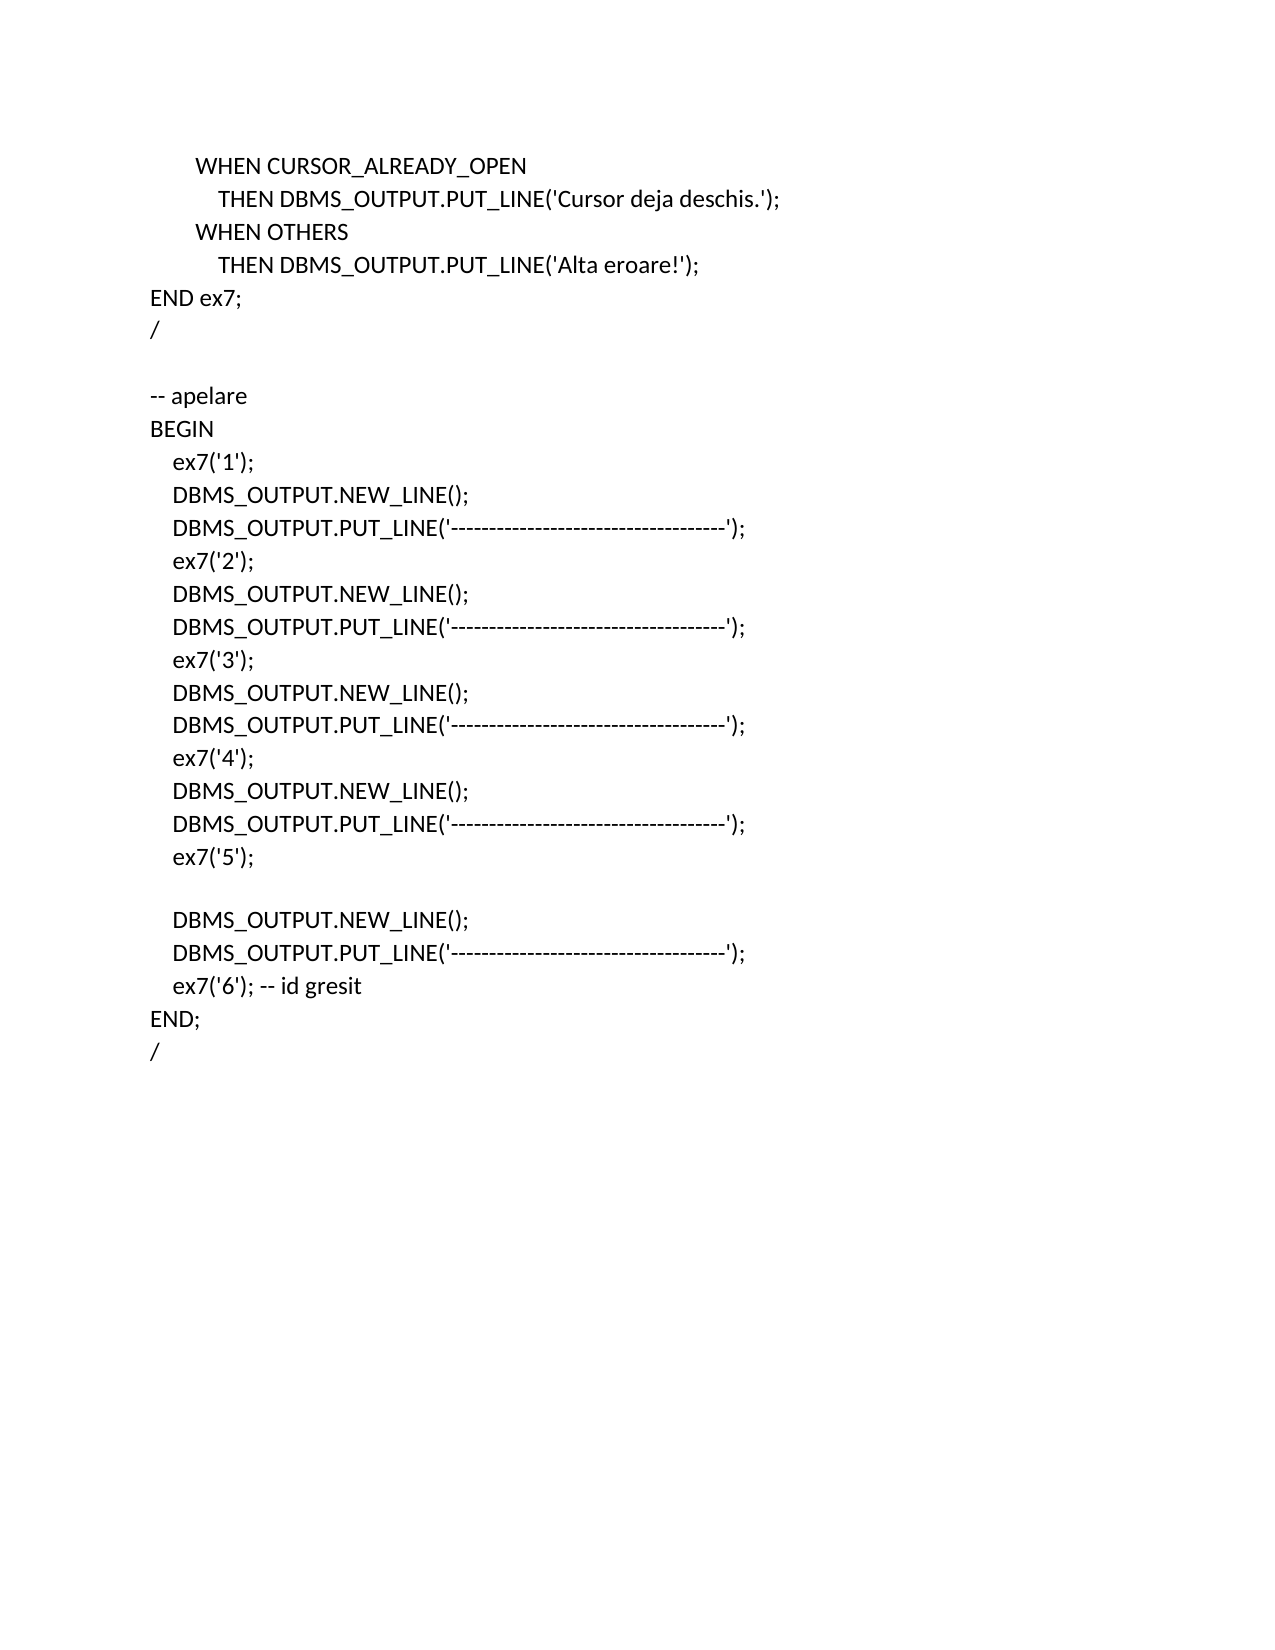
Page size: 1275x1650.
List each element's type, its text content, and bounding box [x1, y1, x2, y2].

text DBMS_OUTPUT.NEW_LINE(); [150, 479, 1125, 510]
text WHEN CURSOR_ALREADY_OPEN [150, 150, 1125, 181]
text DBMS_OUTPUT.NEW_LINE(); [150, 677, 1125, 707]
text ex7('5'); [150, 841, 1125, 872]
text / [150, 1036, 1125, 1067]
text -- apelare [150, 380, 1125, 411]
text END ex7; [150, 282, 1125, 312]
text WHEN OTHERS [150, 216, 1125, 246]
text DBMS_OUTPUT.PUT_LINE('------------------------------------'); [150, 937, 1125, 968]
text THEN DBMS_OUTPUT.PUT_LINE('Alta eroare!'); [150, 249, 1125, 279]
text ex7('6'); -- id gresit [150, 970, 1125, 1001]
text ex7('2'); [150, 545, 1125, 576]
text DBMS_OUTPUT.NEW_LINE(); [150, 775, 1125, 806]
text BEGIN [150, 413, 1125, 444]
text DBMS_OUTPUT.PUT_LINE('------------------------------------'); [150, 709, 1125, 740]
text DBMS_OUTPUT.NEW_LINE(); [150, 578, 1125, 608]
text END; [150, 1003, 1125, 1034]
text ex7('3'); [150, 644, 1125, 674]
text DBMS_OUTPUT.PUT_LINE('------------------------------------'); [150, 611, 1125, 641]
text DBMS_OUTPUT.PUT_LINE('------------------------------------'); [150, 808, 1125, 839]
text DBMS_OUTPUT.PUT_LINE('------------------------------------'); [150, 512, 1125, 543]
text ex7('4'); [150, 742, 1125, 773]
text DBMS_OUTPUT.NEW_LINE(); [150, 904, 1125, 935]
text THEN DBMS_OUTPUT.PUT_LINE('Cursor deja deschis.'); [150, 183, 1125, 213]
text ex7('1'); [150, 446, 1125, 477]
text / [150, 314, 1125, 345]
